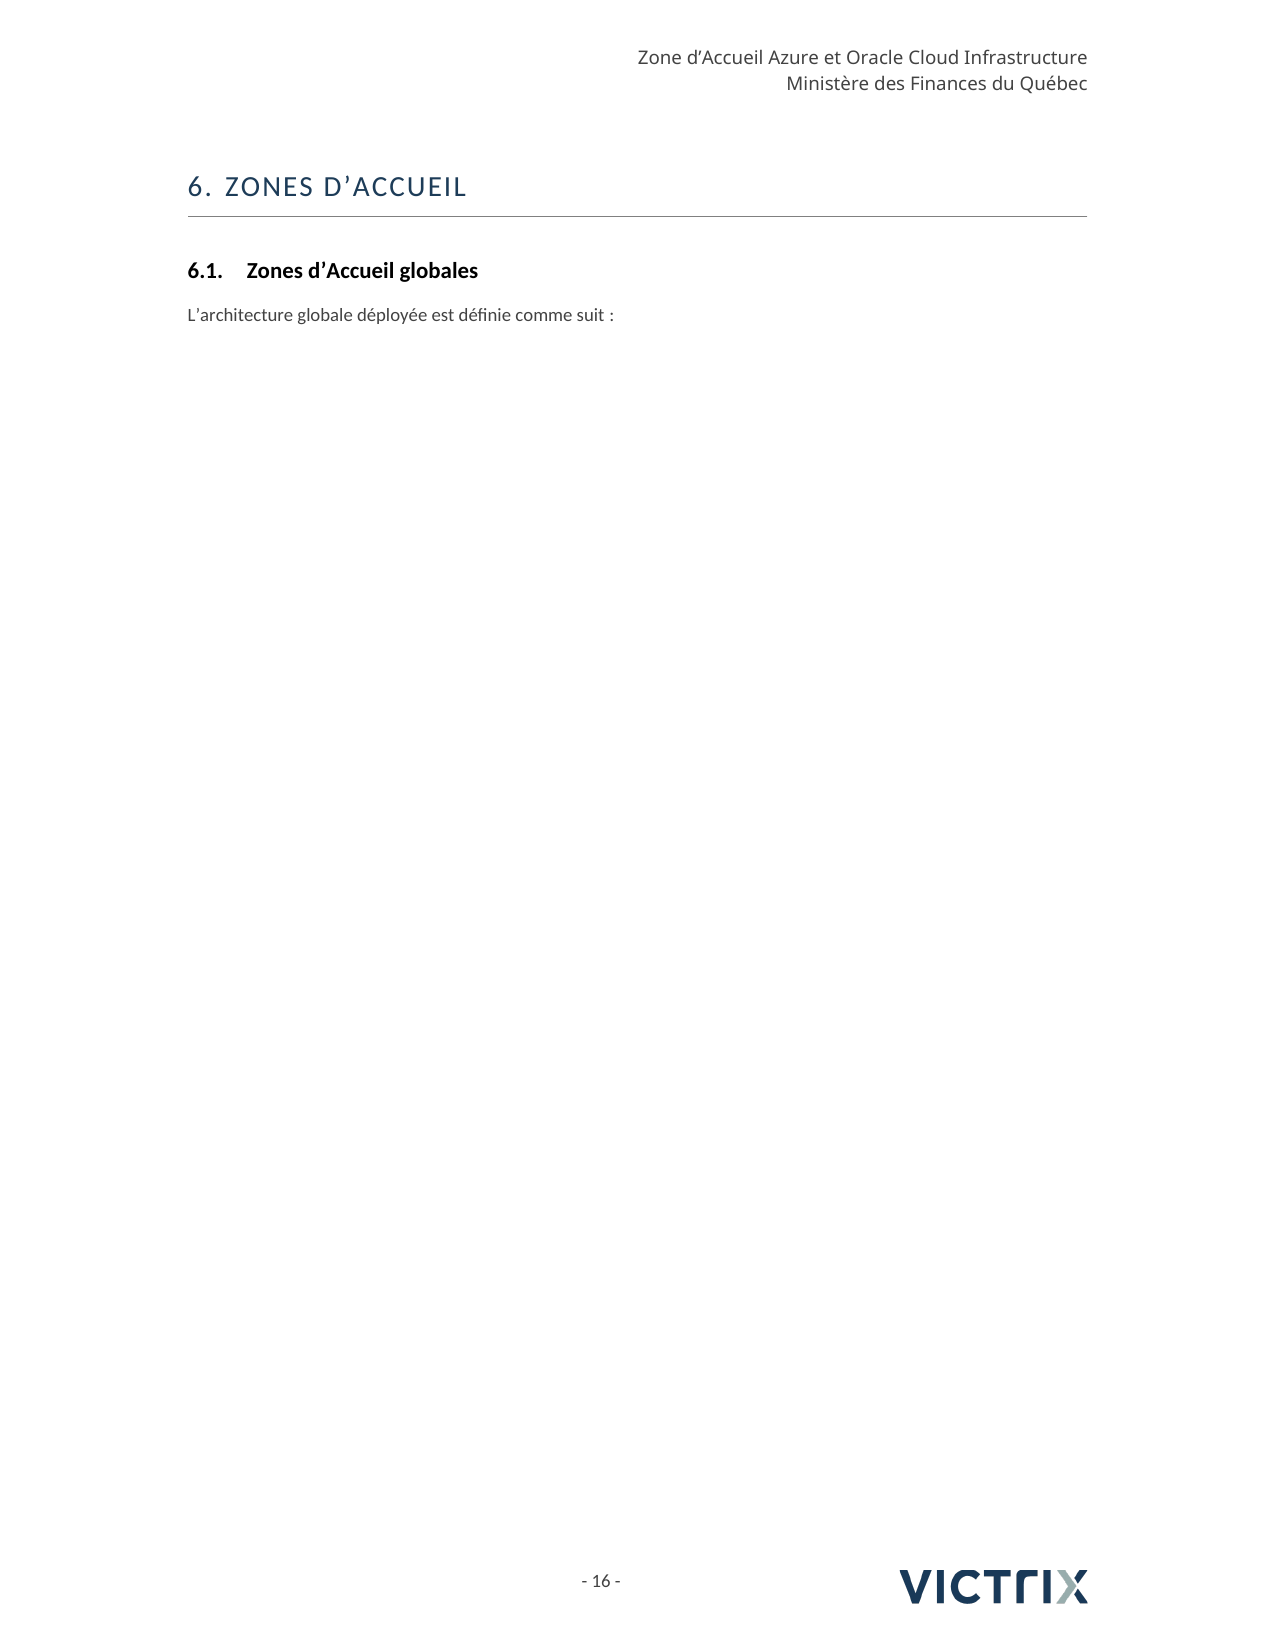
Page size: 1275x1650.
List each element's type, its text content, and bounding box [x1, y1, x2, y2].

text Zones d’Accueil globales [187, 255, 1087, 284]
picture [899, 1570, 1088, 1604]
text L’architecture globale déployée est définie comme suit : [187, 296, 1087, 326]
text Zones d’Accueil [187, 168, 1087, 217]
